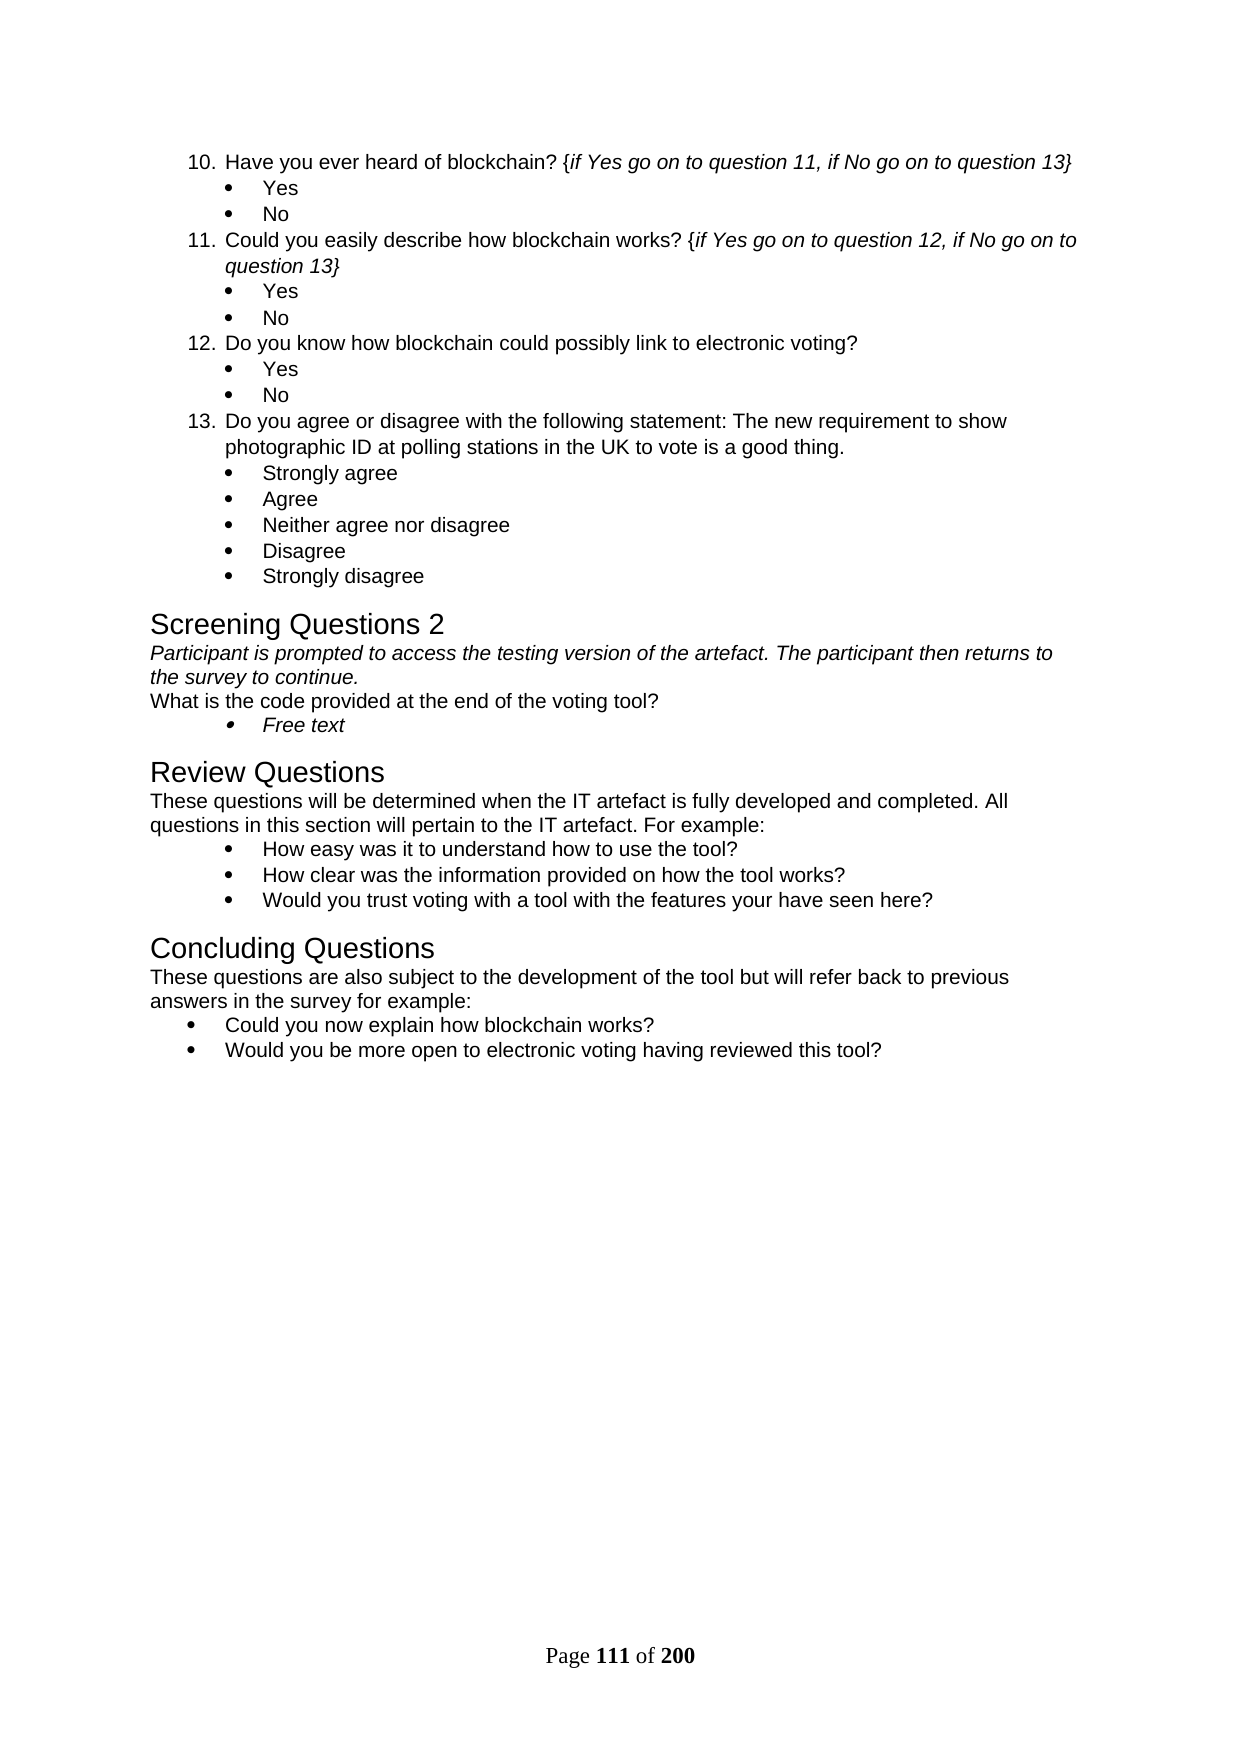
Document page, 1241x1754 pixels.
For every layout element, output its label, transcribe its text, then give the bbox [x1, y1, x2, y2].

list Free text [225, 712, 1090, 736]
list Would you trust voting with a tool with the features your have seen here? [225, 888, 1090, 912]
list Could you easily describe how blockchain works? {if Yes go on to question 12, if No go on to question 13} [187, 228, 1090, 277]
list Yes [225, 176, 1090, 200]
list Strongly disagree [225, 564, 1090, 588]
list Have you ever heard of blockchain? {if Yes go on to question 11, if No go on to question 13} [187, 150, 1090, 174]
list No [225, 305, 1090, 329]
text Participant is prompted to access the testing version of the artefact. The participant then returns to the survey to continue. [150, 641, 1090, 688]
list Could you now explain how blockchain works? [187, 1012, 1090, 1036]
list How clear was the information provided on how the tool works? [225, 862, 1090, 886]
list How easy was it to understand how to use the tool? [225, 836, 1090, 861]
text What is the code provided at the end of the voting tool? [150, 688, 1090, 712]
list Yes [225, 357, 1090, 381]
list Do you know how blockchain could possibly link to electronic voting? [187, 331, 1090, 355]
text These questions are also subject to the development of the tool but will refer back to previous answers in the survey for example: [150, 964, 1090, 1012]
list Disagree [225, 538, 1090, 562]
text These questions will be determined when the IT artefact is fully developed and completed. All questions in this section will pertain to the IT artefact. For example: [150, 788, 1090, 836]
list Strongly agree [225, 461, 1090, 485]
list Do you agree or disagree with the following statement: The new requirement to show photographic ID at polling stations in the UK to vote is a good thing. [187, 409, 1090, 459]
list Neither agree nor disagree [225, 512, 1090, 537]
text Screening Questions 2 [150, 607, 1090, 641]
list Agree [225, 487, 1090, 511]
list No [225, 383, 1090, 407]
text Review Questions [150, 755, 1090, 788]
list No [225, 202, 1090, 226]
text Concluding Questions [150, 931, 1090, 964]
list Yes [225, 279, 1090, 303]
list Would you be more open to electronic voting having reviewed this tool? [187, 1038, 1090, 1062]
